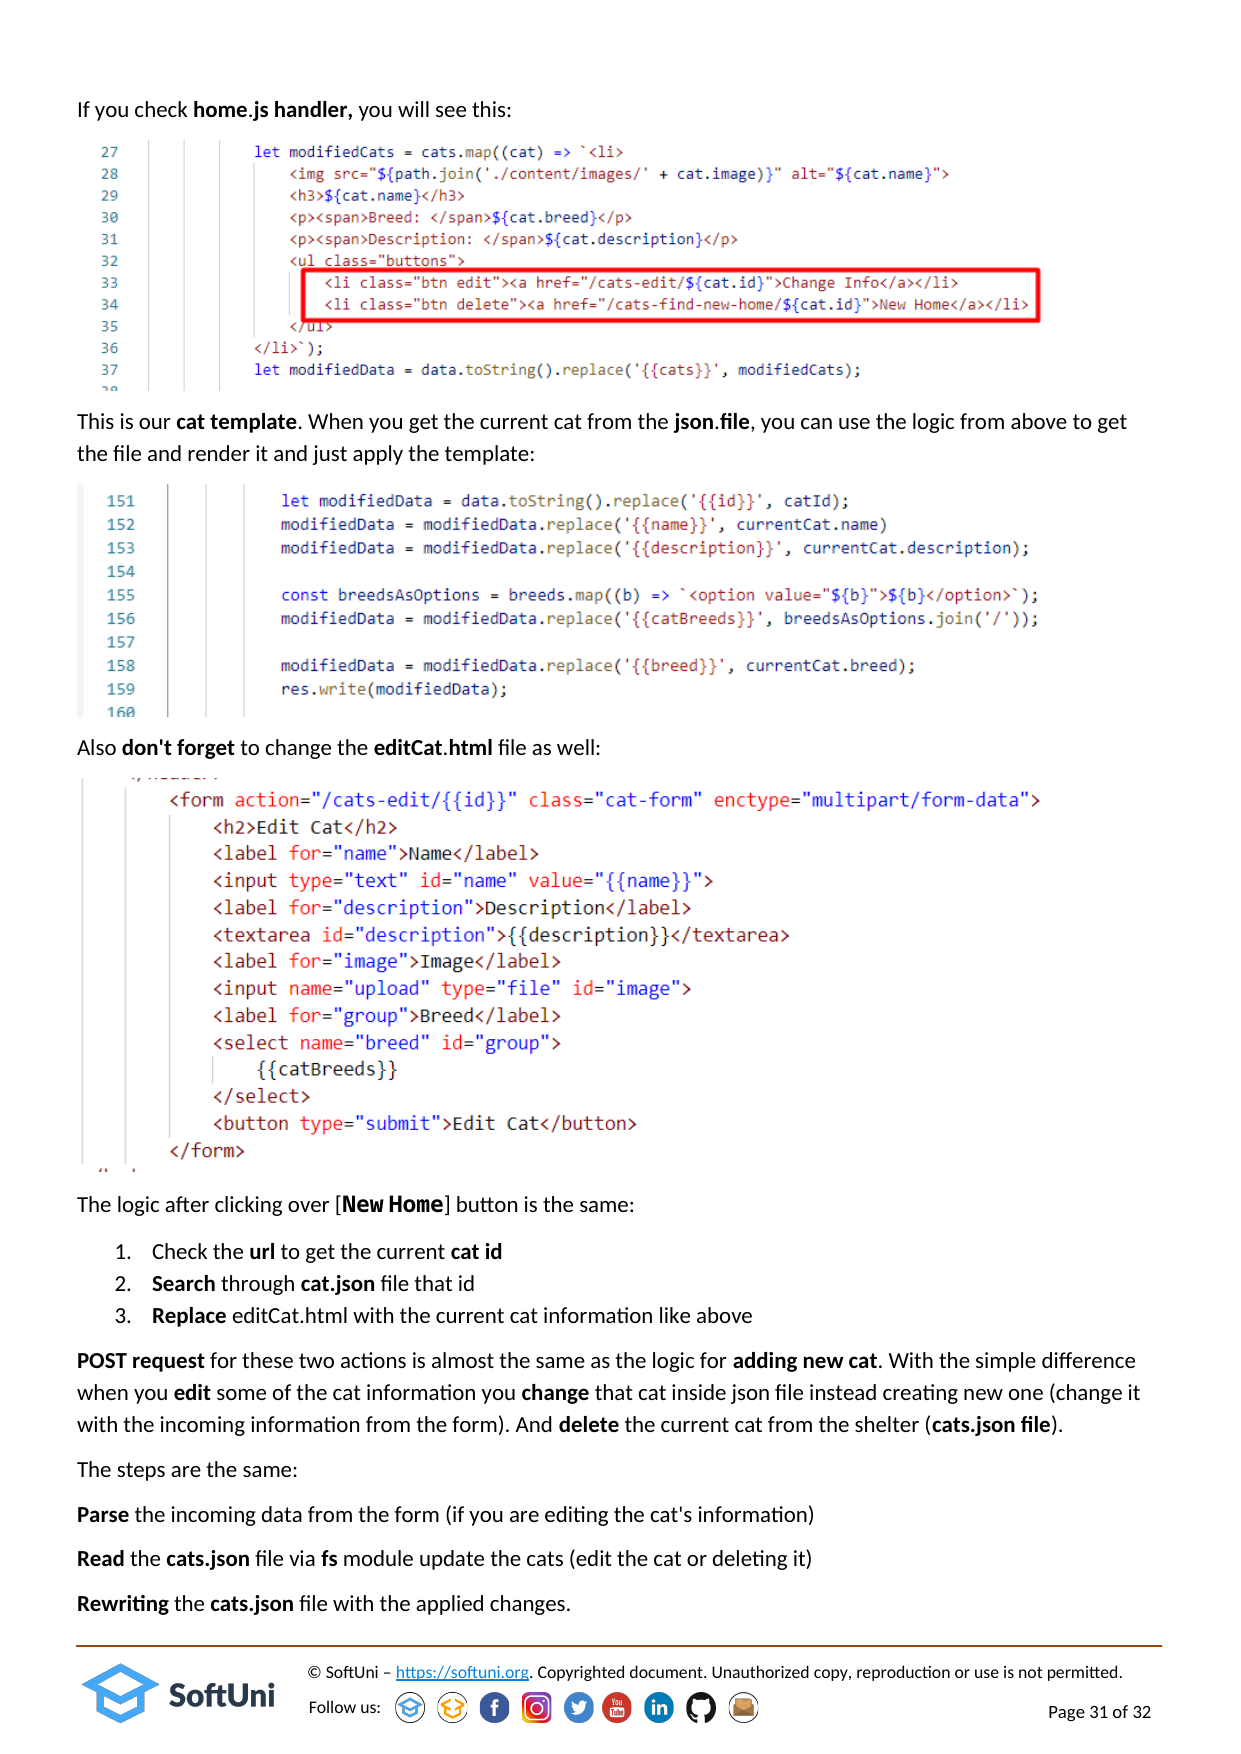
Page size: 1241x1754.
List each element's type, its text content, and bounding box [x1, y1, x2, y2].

picture [75, 1658, 281, 1729]
list Search through cat.json file that id [114, 1269, 1163, 1297]
list Check the url to get the current cat id [114, 1237, 1163, 1265]
text Parse the incoming data from the form (if you are editing the cat's information) [77, 1500, 1163, 1528]
list Replace editCat.html with the current cat information like above [114, 1301, 1163, 1329]
picture [479, 1692, 510, 1723]
picture [395, 1692, 425, 1723]
picture [665, 1714, 674, 1723]
text This is our cat template. When you get the current cat from the json.file, you can use the logic from above to get the file and render it and just apply the template: [77, 407, 1163, 467]
text If you check home.js handler, you will see this: [77, 95, 1163, 123]
picture [76, 484, 1057, 717]
picture [665, 1692, 674, 1701]
picture [644, 1714, 653, 1723]
text The steps are the same: [77, 1455, 1163, 1483]
picture [76, 140, 1057, 391]
picture [522, 1692, 552, 1723]
picture [644, 1692, 653, 1701]
picture [602, 1692, 632, 1723]
text Also don't forget to change the editCat.html file as well: [77, 733, 1163, 761]
picture [728, 1692, 759, 1723]
picture [686, 1692, 716, 1723]
picture [76, 778, 1057, 1172]
text Read the cats.json file via fs module update the cats (edit the cat or deleting it) [77, 1544, 1163, 1572]
text Rewriting the cats.json file with the applied changes. [77, 1589, 1163, 1617]
picture [437, 1692, 468, 1723]
text The logic after clicking over [New Home] button is the same: [77, 1188, 1163, 1220]
picture [564, 1692, 594, 1723]
text POST request for these two actions is almost the same as the logic for adding new cat. With the simple difference when you edit some of the cat information you change that cat inside json file instead creating new one (change it with the incoming information from the form). And delete the current cat from the shelter (cats.json file). [77, 1346, 1163, 1438]
picture [658, 1705, 667, 1714]
